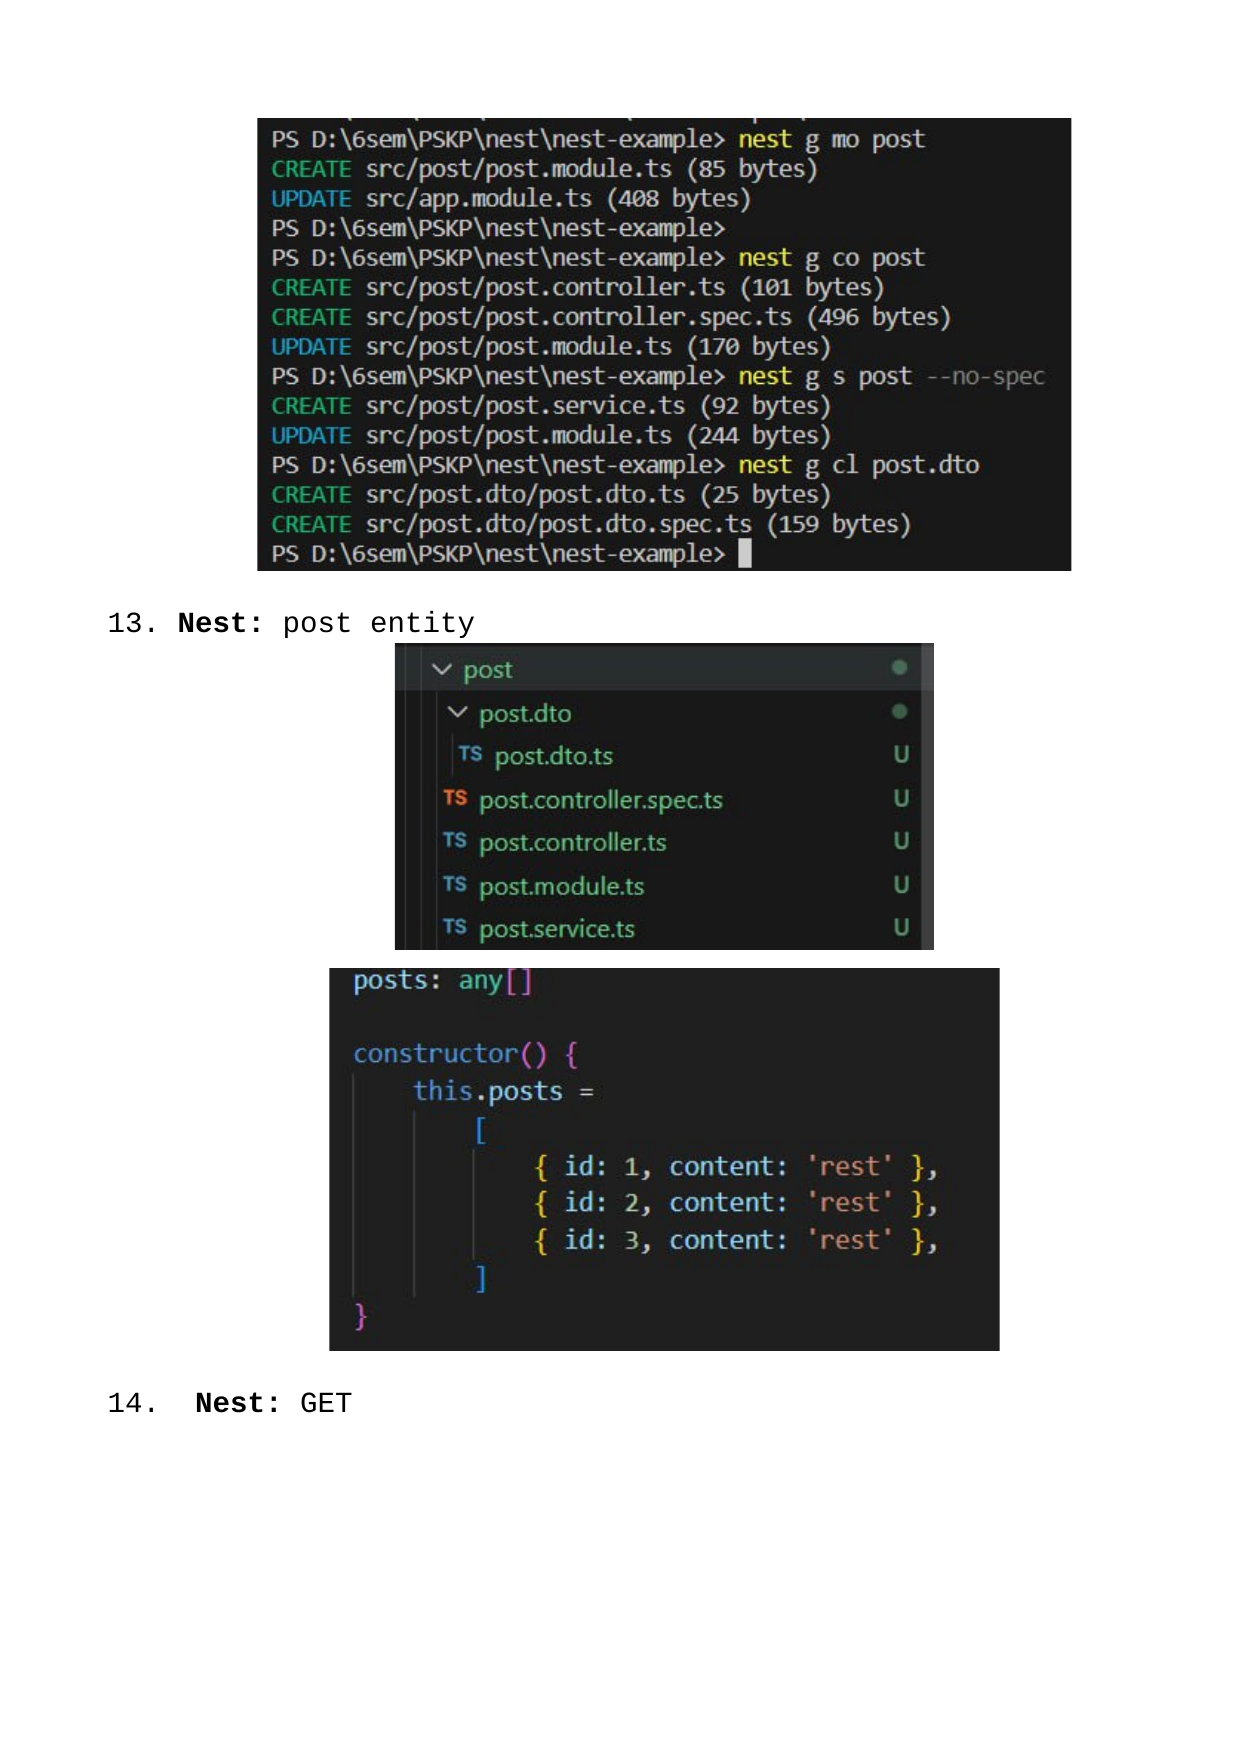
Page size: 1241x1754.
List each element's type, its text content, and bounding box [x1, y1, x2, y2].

picture [394, 643, 934, 950]
picture [257, 118, 1072, 571]
list Nest: post entity [177, 608, 1152, 641]
picture [329, 968, 1000, 1351]
list Nest: GET [177, 1388, 1152, 1421]
